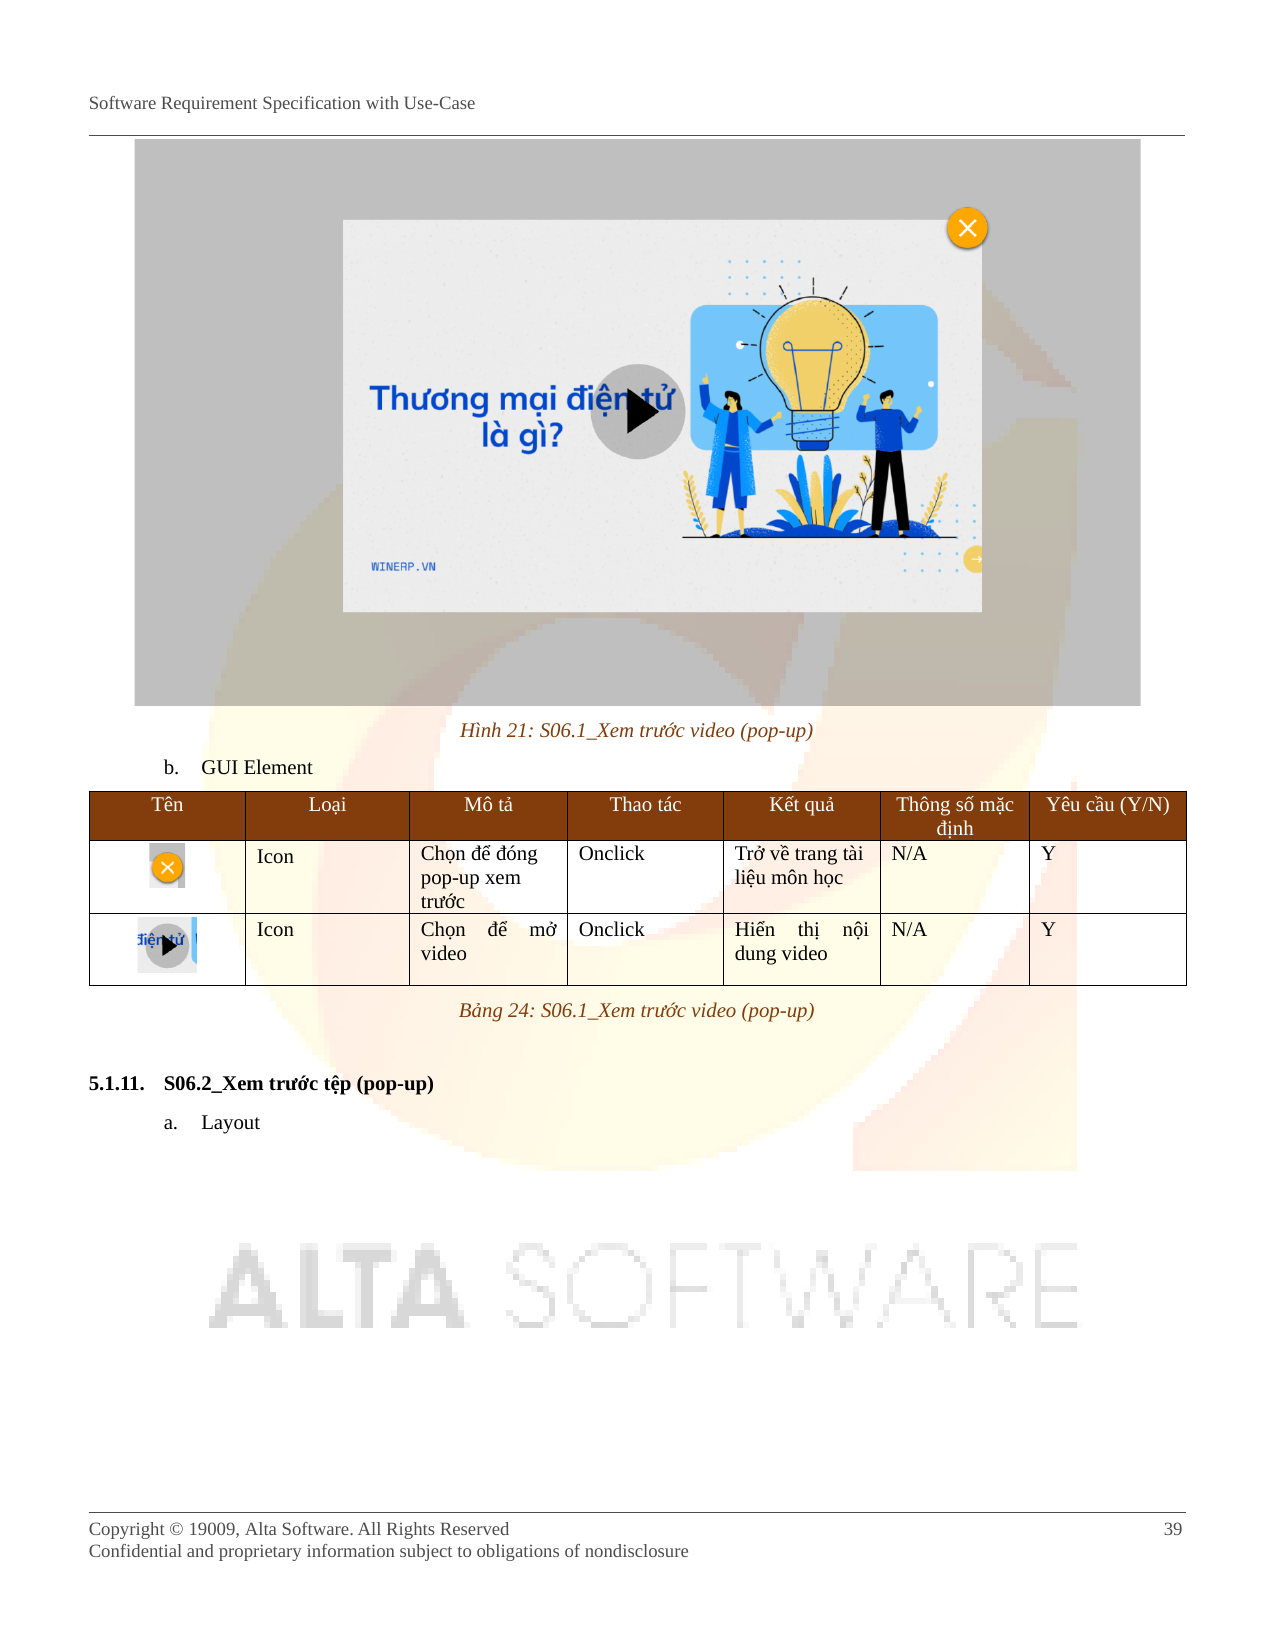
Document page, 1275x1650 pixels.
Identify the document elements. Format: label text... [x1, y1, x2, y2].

text Hình 21: S06.1_Xem trước video (pop-up) [88, 718, 1186, 742]
table_cell Hiển thị nội dung video [724, 914, 880, 984]
table_cell N/A [881, 914, 1029, 984]
list GUI Element [163, 754, 1186, 779]
table_cell [90, 914, 245, 984]
table_cell Chọn để đóng pop-up xem trước [410, 841, 567, 913]
table_header Thao tác [568, 792, 723, 840]
table_header Thông số mặc định [881, 792, 1029, 840]
table_cell Chọn để mở video [410, 914, 567, 984]
table_header Yêu cầu (Y/N) [1030, 792, 1186, 840]
table_header Loại [246, 792, 409, 840]
table_cell Icon [246, 914, 409, 984]
table_cell Onclick [568, 841, 723, 913]
table_cell Onclick [568, 914, 723, 984]
picture [134, 139, 1141, 706]
subtitle S06.2_Xem trước tệp (pop-up) [88, 1071, 1186, 1095]
table_cell Y [1030, 914, 1186, 984]
table_cell Trở về trang tài liệu môn học [724, 841, 880, 913]
table_cell Icon [246, 841, 409, 913]
table_cell [90, 841, 245, 913]
table_header Tên [90, 792, 245, 840]
list Layout [163, 1110, 1186, 1134]
text Bảng 24: S06.1_Xem trước video (pop-up) [88, 998, 1186, 1022]
table_cell Y [1030, 841, 1186, 913]
table_cell N/A [881, 841, 1029, 913]
table_header Mô tả [410, 792, 567, 840]
picture [149, 843, 186, 888]
picture [137, 917, 197, 973]
table_header Kết quả [724, 792, 880, 840]
